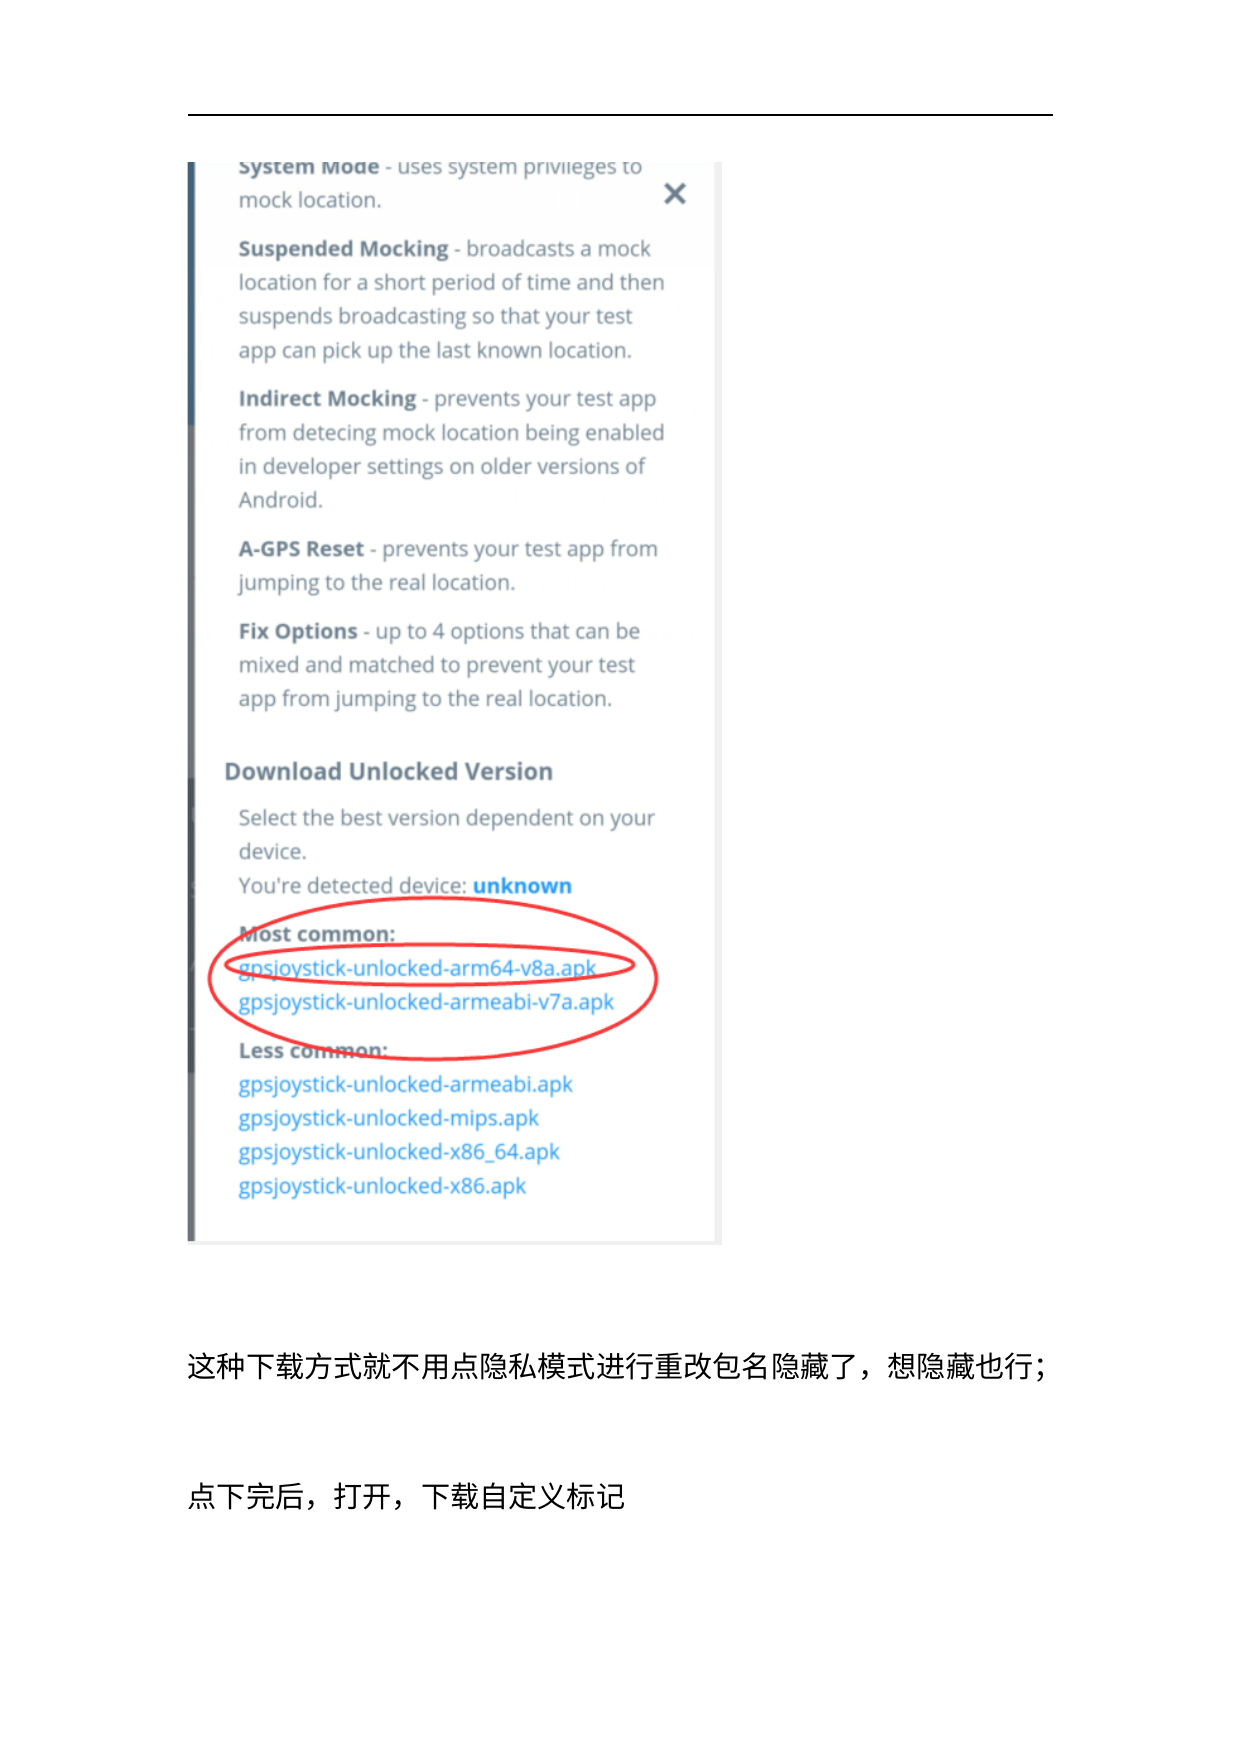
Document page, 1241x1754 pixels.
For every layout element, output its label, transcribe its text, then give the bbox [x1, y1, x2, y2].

text 这种下载方式就不用点隐私模式进行重改包名隐藏了，想隐藏也行； [187, 1332, 1053, 1397]
text 点下完后，打开，下载自定义标记 [187, 1462, 1053, 1527]
picture [187, 162, 722, 1245]
